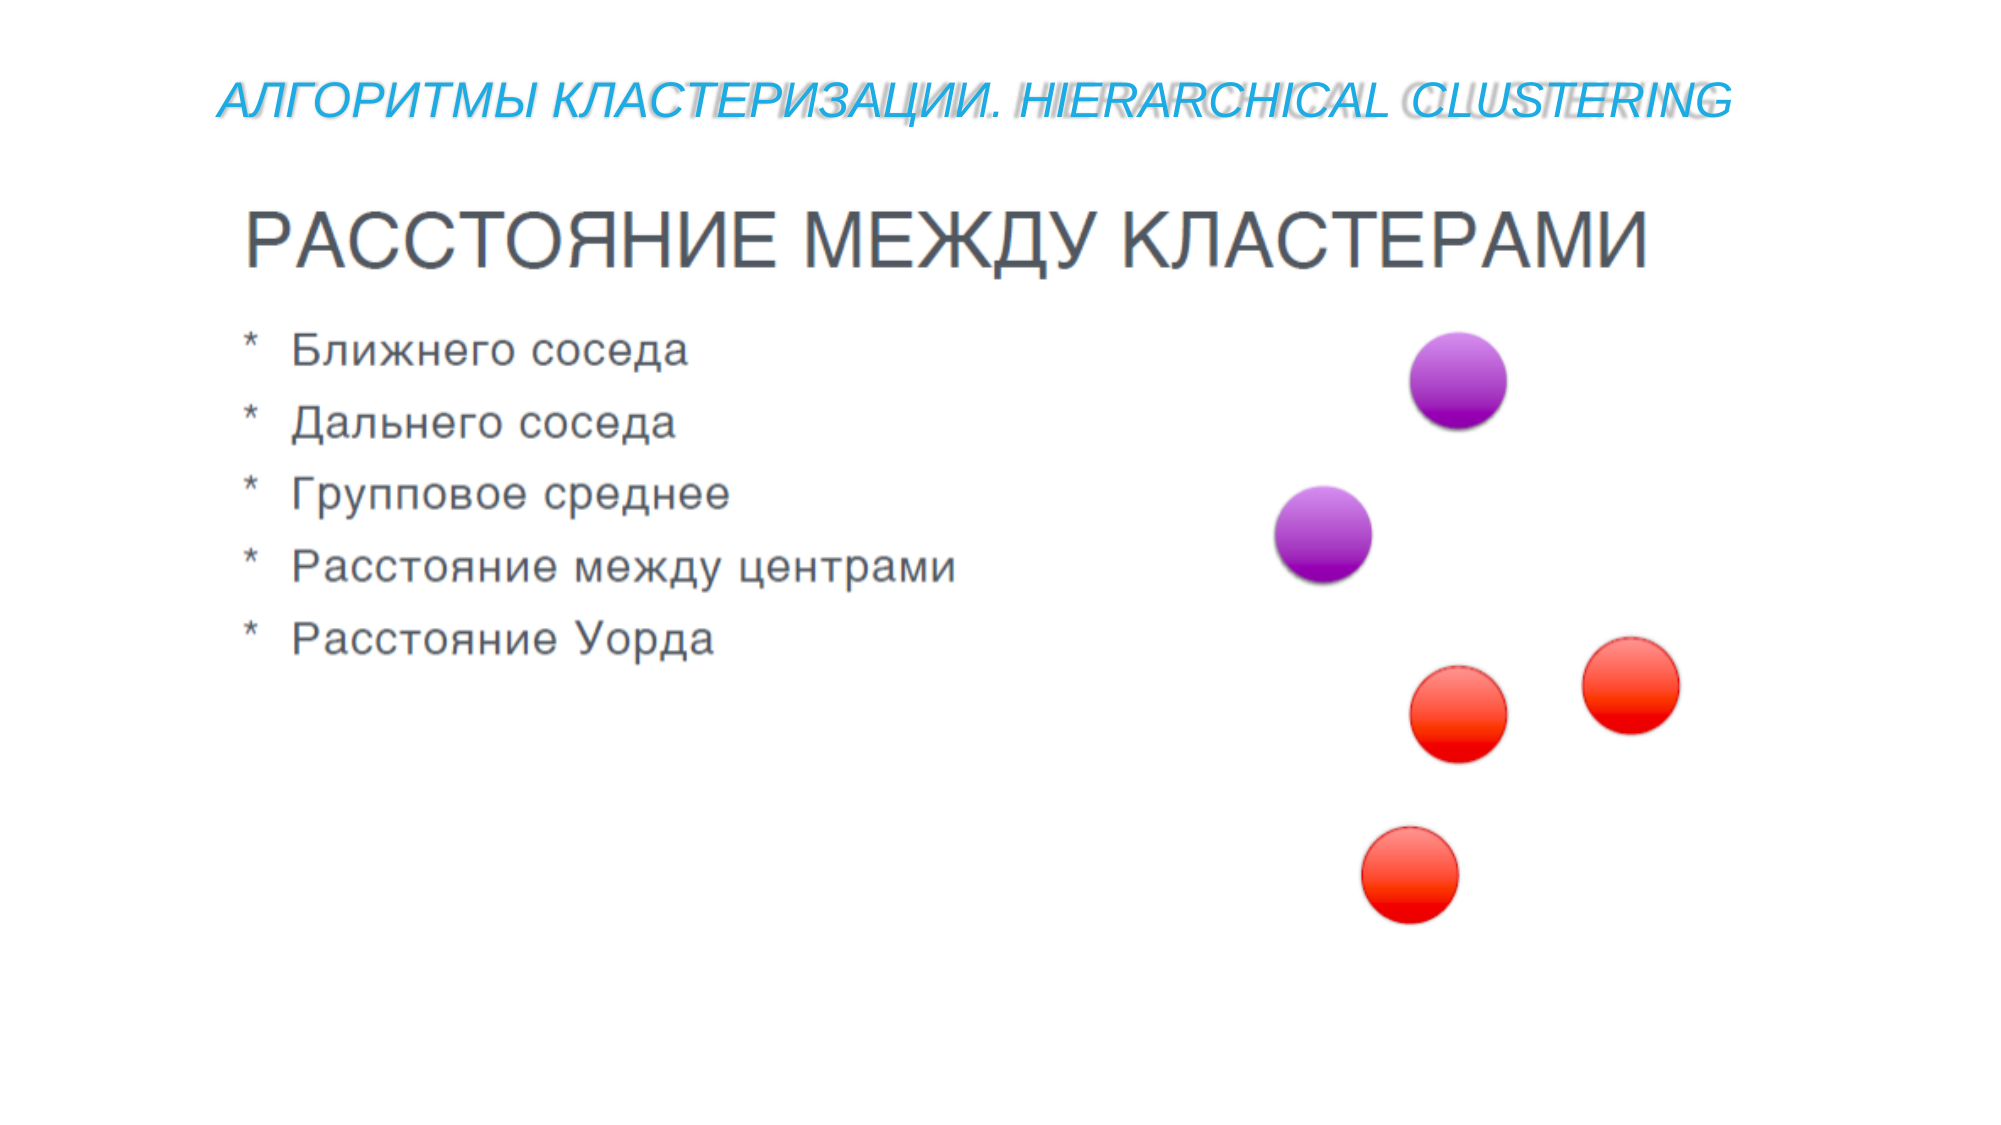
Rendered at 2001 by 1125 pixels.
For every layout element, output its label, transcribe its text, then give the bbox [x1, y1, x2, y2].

text АЛГОРИТМЫ КЛАСТЕРИЗАЦИИ. HIERARCHICAL CLUSTERING [217, 70, 1913, 128]
picture [182, 49, 1753, 165]
picture [200, 178, 1727, 954]
